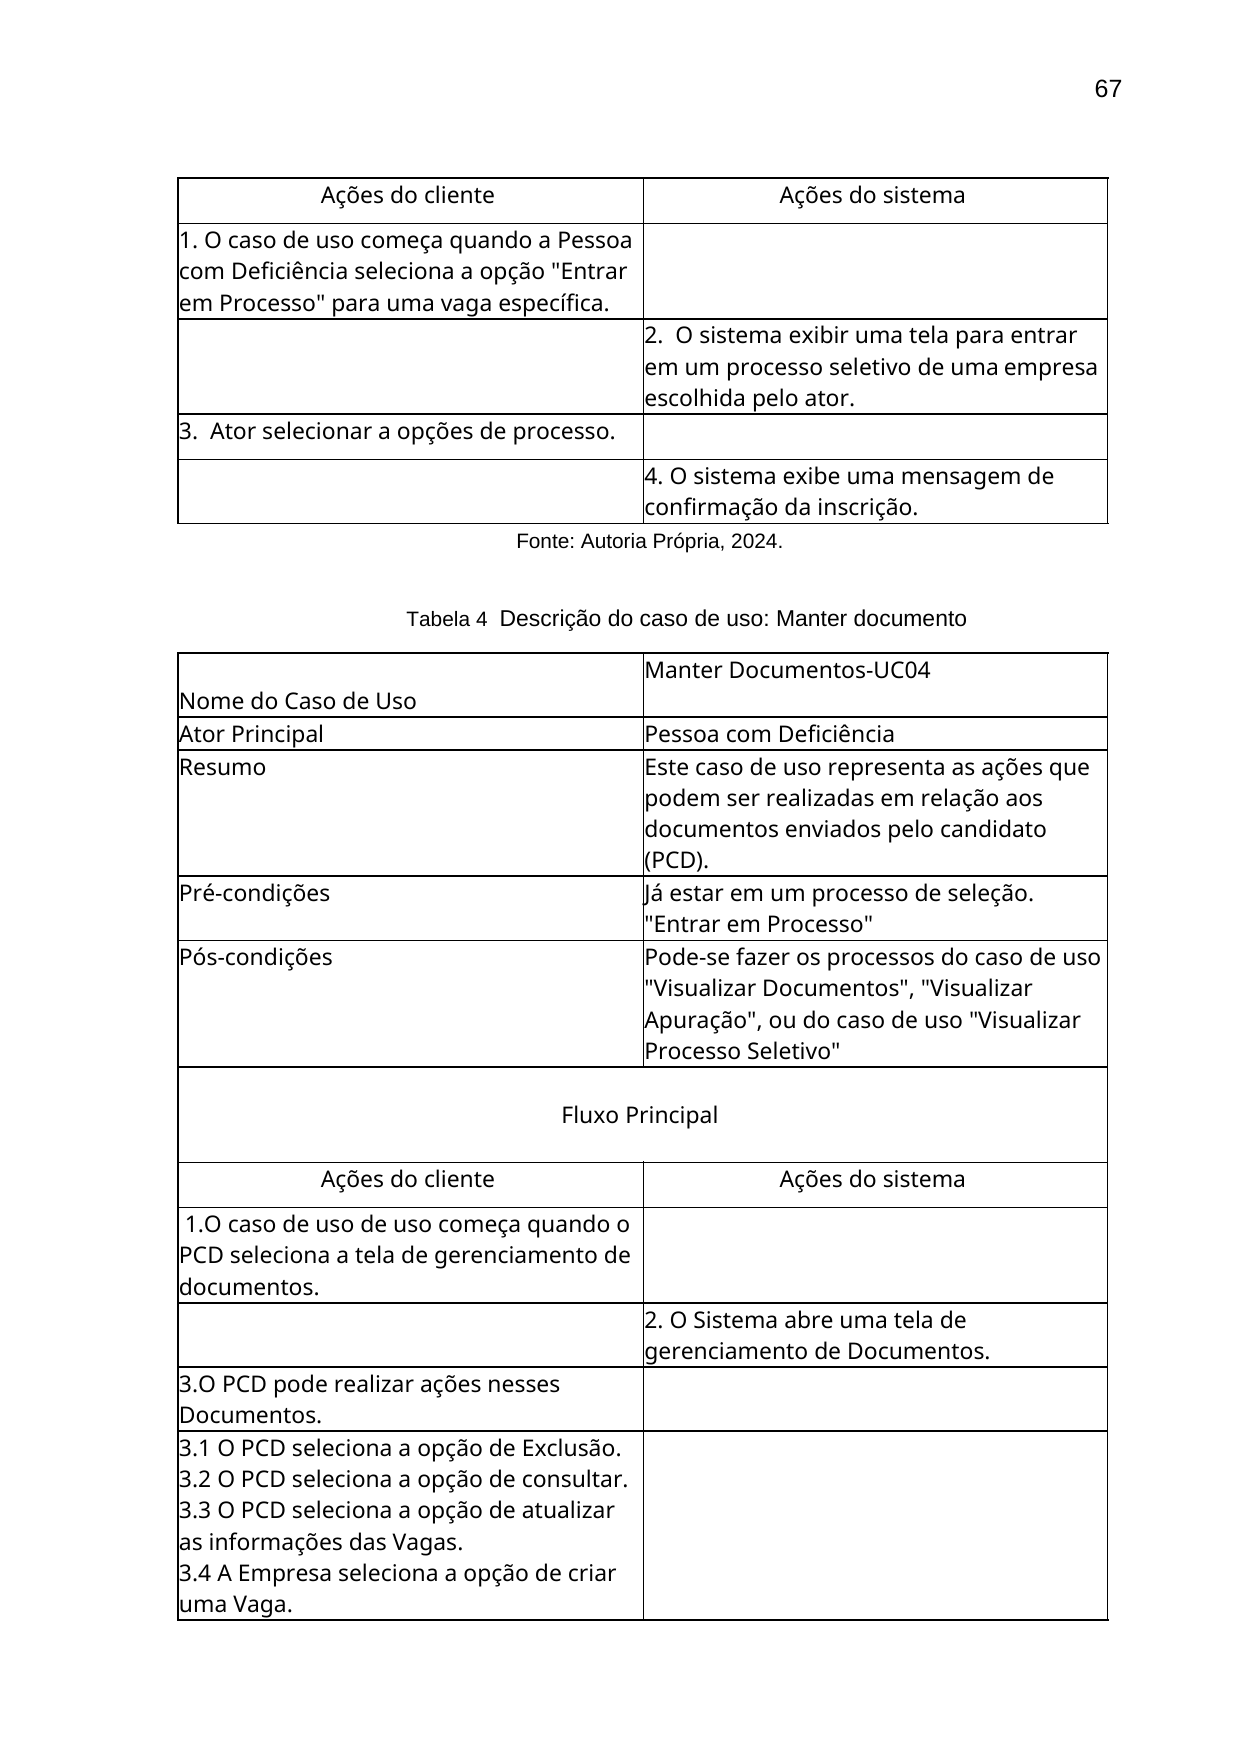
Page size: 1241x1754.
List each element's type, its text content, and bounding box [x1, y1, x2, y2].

table_cell 3. Ator selecionar a opções de processo. [179, 415, 643, 458]
text Fonte: Autoria Própria, 2024. [177, 524, 1122, 555]
table_cell [179, 1304, 643, 1366]
table_cell [179, 460, 643, 522]
table_cell [644, 1208, 1107, 1302]
table_cell Já estar em um processo de seleção. "Entrar em Processo" [644, 877, 1107, 939]
table_cell 2. O sistema exibir uma tela para entrar em um processo seletivo de uma empresa escolhida pelo ator. [644, 320, 1107, 413]
table_cell [644, 1368, 1107, 1430]
table_cell Ações do cliente [179, 179, 643, 222]
table_cell 4. O sistema exibe uma mensagem de confirmação da inscrição. [644, 460, 1107, 522]
table_cell [644, 224, 1107, 318]
table_cell Pós-condições [179, 941, 643, 1066]
table_cell Ações do sistema [644, 179, 1107, 222]
table_cell [179, 320, 643, 413]
table_cell Pode-se fazer os processos do caso de uso "Visualizar Documentos", "Visualizar Apuração", ou do caso de uso "Visualizar Processo Seletivo" [644, 941, 1107, 1066]
table_cell Ações do sistema [644, 1163, 1107, 1207]
table_cell Fluxo Principal [179, 1068, 1107, 1161]
table_cell Pré-condições [179, 877, 643, 939]
table_cell 3.1 O PCD seleciona a opção de Exclusão. 3.2 O PCD seleciona a opção de consultar. 3.3 O PCD seleciona a opção de atualizar as informações das Vagas. 3.4 A Empresa seleciona a opção de criar uma Vaga. [179, 1432, 643, 1619]
table_header Nome do Caso de Uso [179, 654, 643, 716]
text Tabela 4 Descrição do caso de uso: Manter documento [177, 605, 1122, 631]
table_cell 2. O Sistema abre uma tela de gerenciamento de Documentos. [644, 1304, 1107, 1366]
table_cell 1.O caso de uso de uso começa quando o PCD seleciona a tela de gerenciamento de documentos. [179, 1208, 643, 1302]
table_cell Pessoa com Deficiência [644, 718, 1107, 749]
table_cell Ações do cliente [179, 1163, 643, 1207]
table_cell Resumo [179, 751, 643, 875]
table_cell 3.O PCD pode realizar ações nesses Documentos. [179, 1368, 643, 1430]
table_cell [644, 415, 1107, 458]
table_cell [644, 1432, 1107, 1619]
table_cell Este caso de uso representa as ações que podem ser realizadas em relação aos documentos enviados pelo candidato (PCD). [644, 751, 1107, 875]
table_cell 1. O caso de uso começa quando a Pessoa com Deficiência seleciona a opção "Entrar em Processo" para uma vaga específica. [179, 224, 643, 318]
table_header Manter Documentos-UC04 [644, 654, 1107, 716]
table_cell Ator Principal [179, 718, 643, 749]
